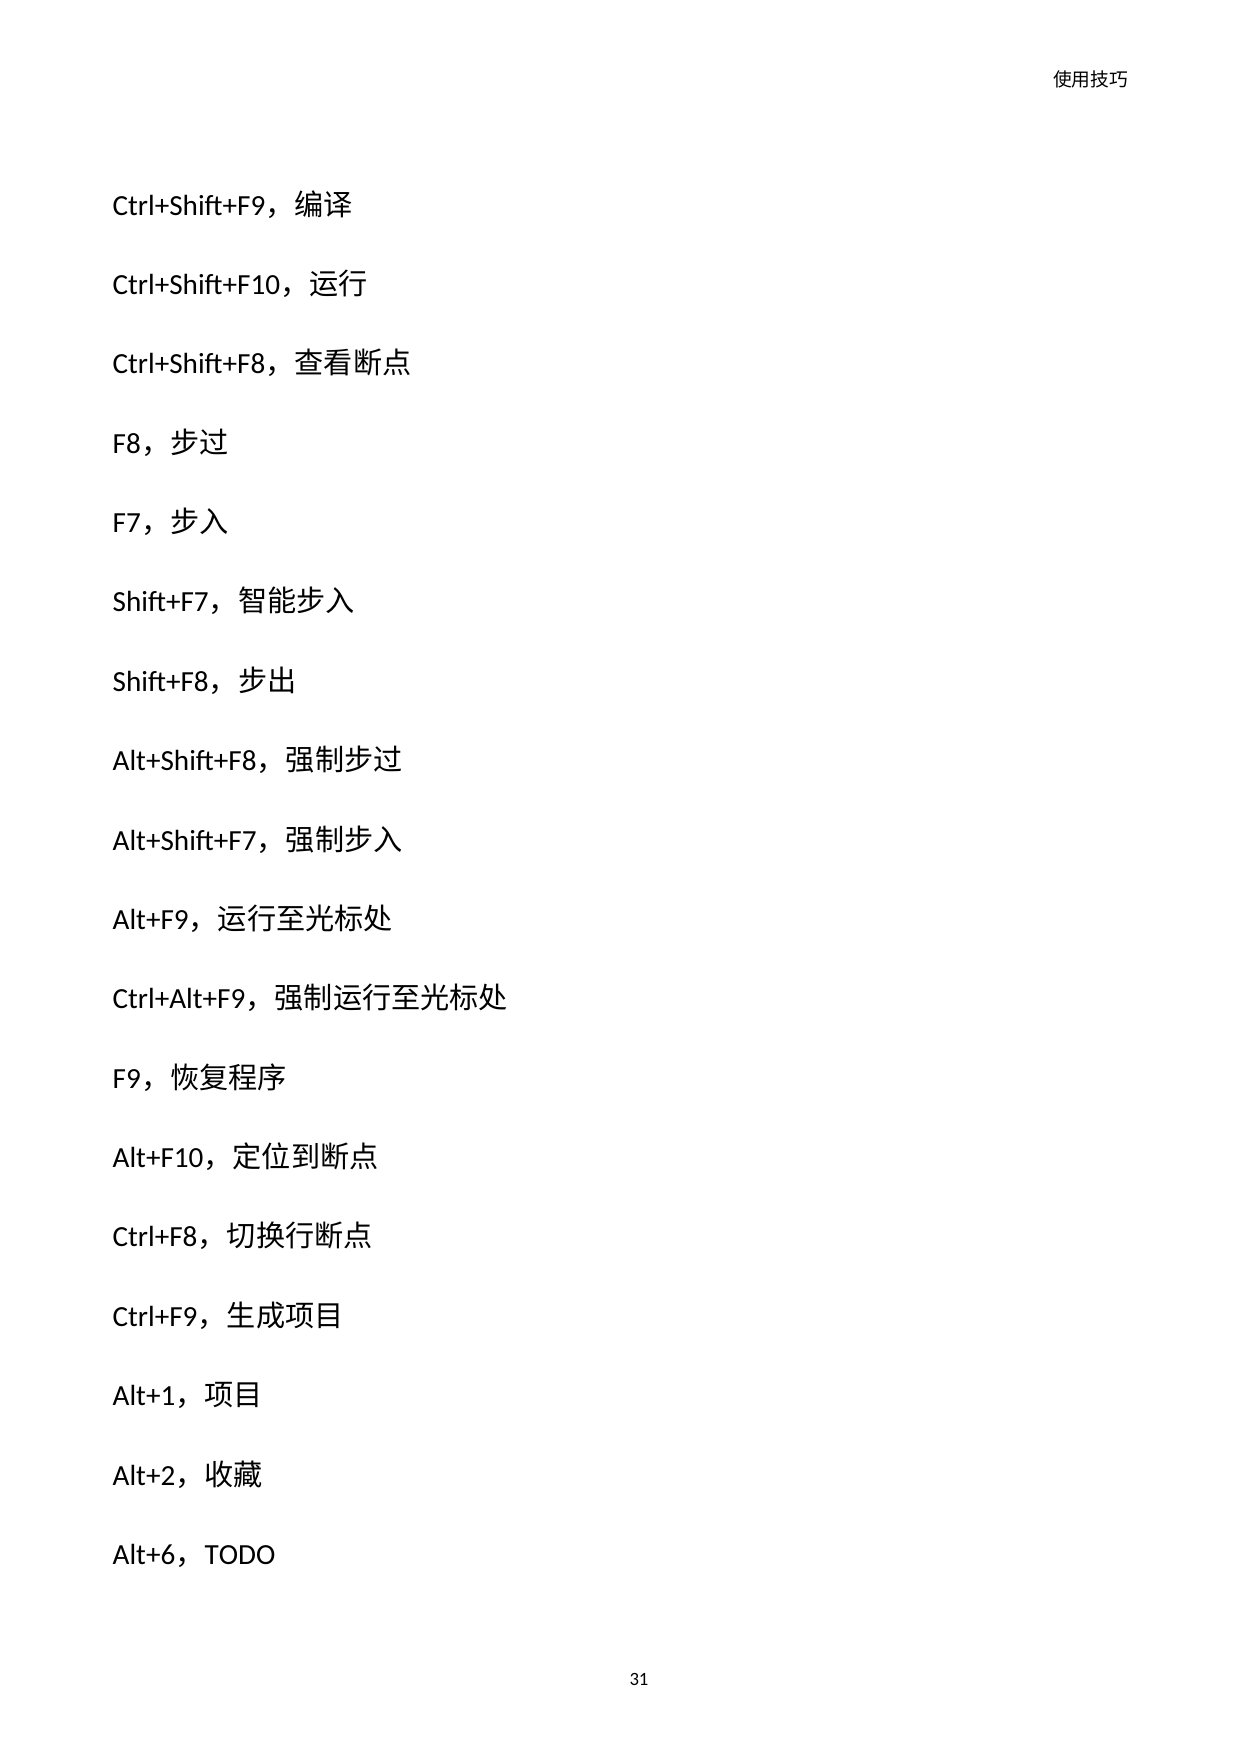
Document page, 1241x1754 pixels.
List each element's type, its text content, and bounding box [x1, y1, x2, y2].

text Shift+F7，智能步入 [112, 559, 1128, 639]
text Ctrl+Alt+F9，强制运行至光标处 [112, 956, 1128, 1036]
text Alt+F10，定位到断点 [112, 1115, 1128, 1194]
text Alt+Shift+F8，强制步过 [112, 718, 1128, 798]
text F8，步过 [112, 401, 1128, 480]
text Alt+2，收藏 [112, 1433, 1128, 1512]
text Ctrl+F9，生成项目 [112, 1274, 1128, 1353]
text Alt+F9，运行至光标处 [112, 877, 1128, 956]
text Ctrl+Shift+F8，查看断点 [112, 321, 1128, 401]
text F9，恢复程序 [112, 1036, 1128, 1115]
text Ctrl+Shift+F10，运行 [112, 242, 1128, 321]
text Alt+6，TODO [112, 1512, 1128, 1591]
text Alt+1，项目 [112, 1353, 1128, 1433]
text Alt+Shift+F7，强制步入 [112, 798, 1128, 877]
text Ctrl+F8，切换行断点 [112, 1194, 1128, 1274]
text F7，步入 [112, 480, 1128, 559]
text Shift+F8，步出 [112, 639, 1128, 718]
text Ctrl+Shift+F9，编译 [112, 163, 1128, 242]
